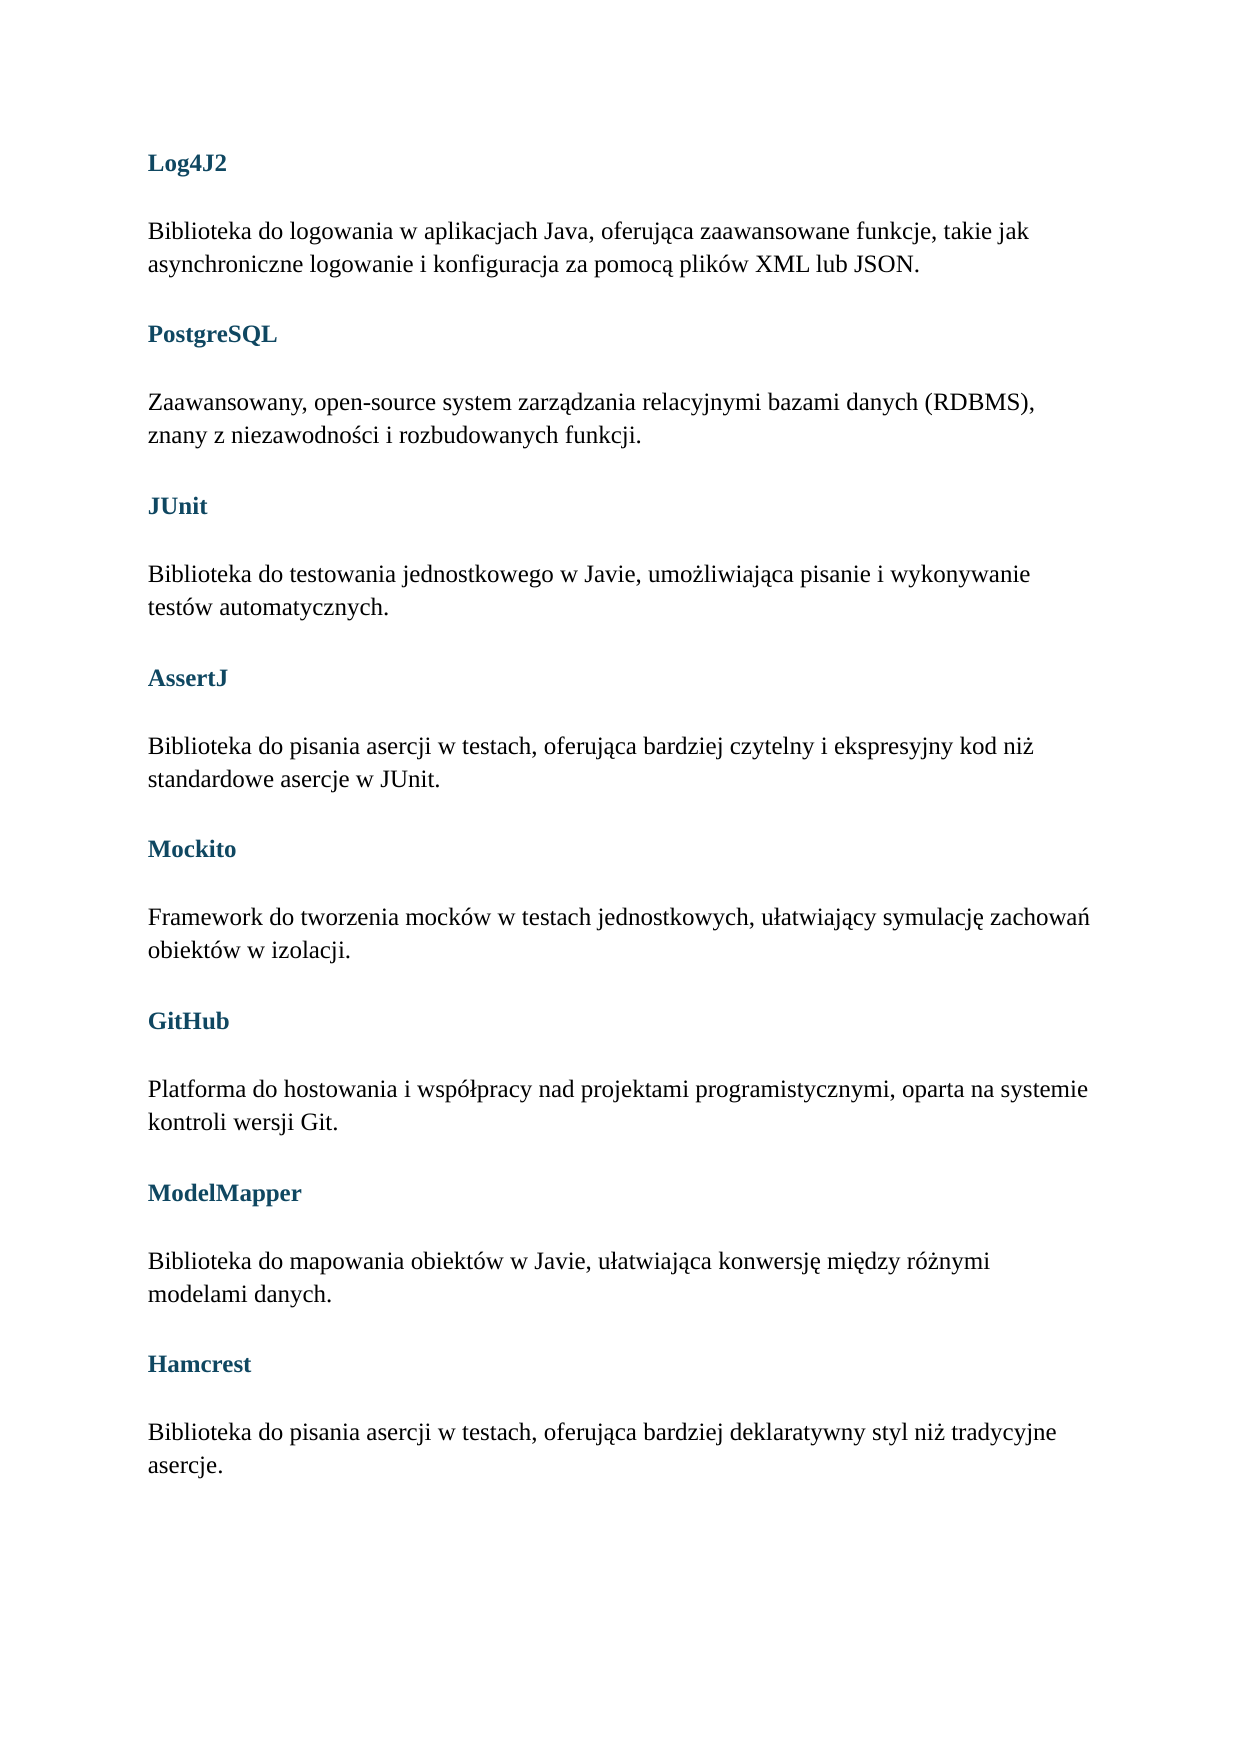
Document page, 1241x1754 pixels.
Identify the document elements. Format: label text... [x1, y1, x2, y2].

subtitle Log4J2 [148, 148, 1093, 176]
text Biblioteka do pisania asercji w testach, oferująca bardziej czytelny i ekspresyjny kod niż standardowe asercje w JUnit. [148, 731, 1093, 792]
text Biblioteka do mapowania obiektów w Javie, ułatwiająca konwersję między różnymi modelami danych. [148, 1246, 1093, 1307]
subtitle Hamcrest [148, 1349, 1093, 1378]
text Framework do tworzenia mocków w testach jednostkowych, ułatwiający symulację zachowań obiektów w izolacji. [148, 902, 1093, 964]
text Biblioteka do testowania jednostkowego w Javie, umożliwiająca pisanie i wykonywanie testów automatycznych. [148, 559, 1093, 621]
text Biblioteka do logowania w aplikacjach Java, oferująca zaawansowane funkcje, takie jak asynchroniczne logowanie i konfiguracja za pomocą plików XML lub JSON. [148, 216, 1093, 277]
text Biblioteka do pisania asercji w testach, oferująca bardziej deklaratywny styl niż tradycyjne asercje. [148, 1417, 1093, 1479]
subtitle GitHub [148, 1006, 1093, 1035]
subtitle PostgreSQL [148, 319, 1093, 348]
subtitle ModelMapper [148, 1178, 1093, 1206]
subtitle AssertJ [148, 663, 1093, 691]
text Platforma do hostowania i współpracy nad projektami programistycznymi, oparta na systemie kontroli wersji Git. [148, 1074, 1093, 1136]
subtitle JUnit [148, 491, 1093, 520]
text Zaawansowany, open-source system zarządzania relacyjnymi bazami danych (RDBMS), znany z niezawodności i rozbudowanych funkcji. [148, 387, 1093, 449]
subtitle Mockito [148, 834, 1093, 863]
